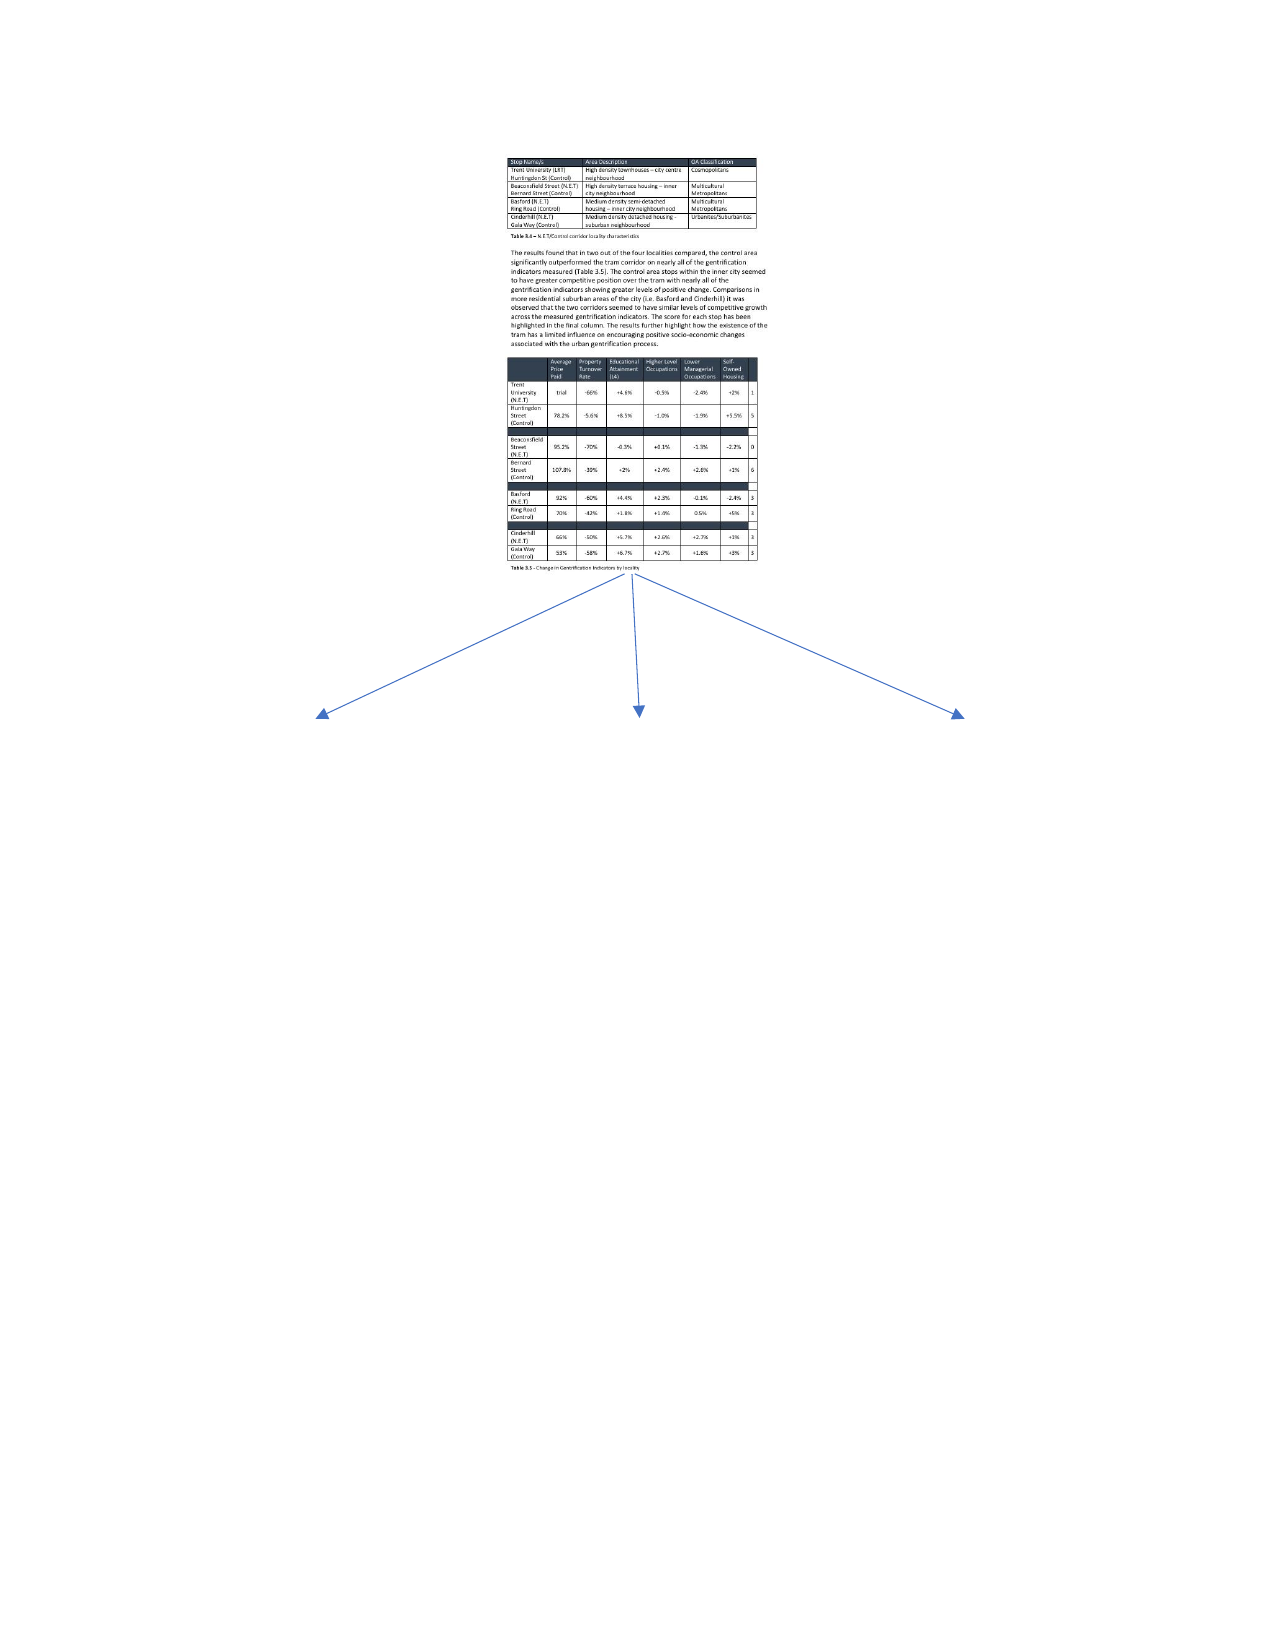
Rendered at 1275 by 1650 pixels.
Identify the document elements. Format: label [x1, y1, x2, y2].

picture [497, 150, 773, 575]
